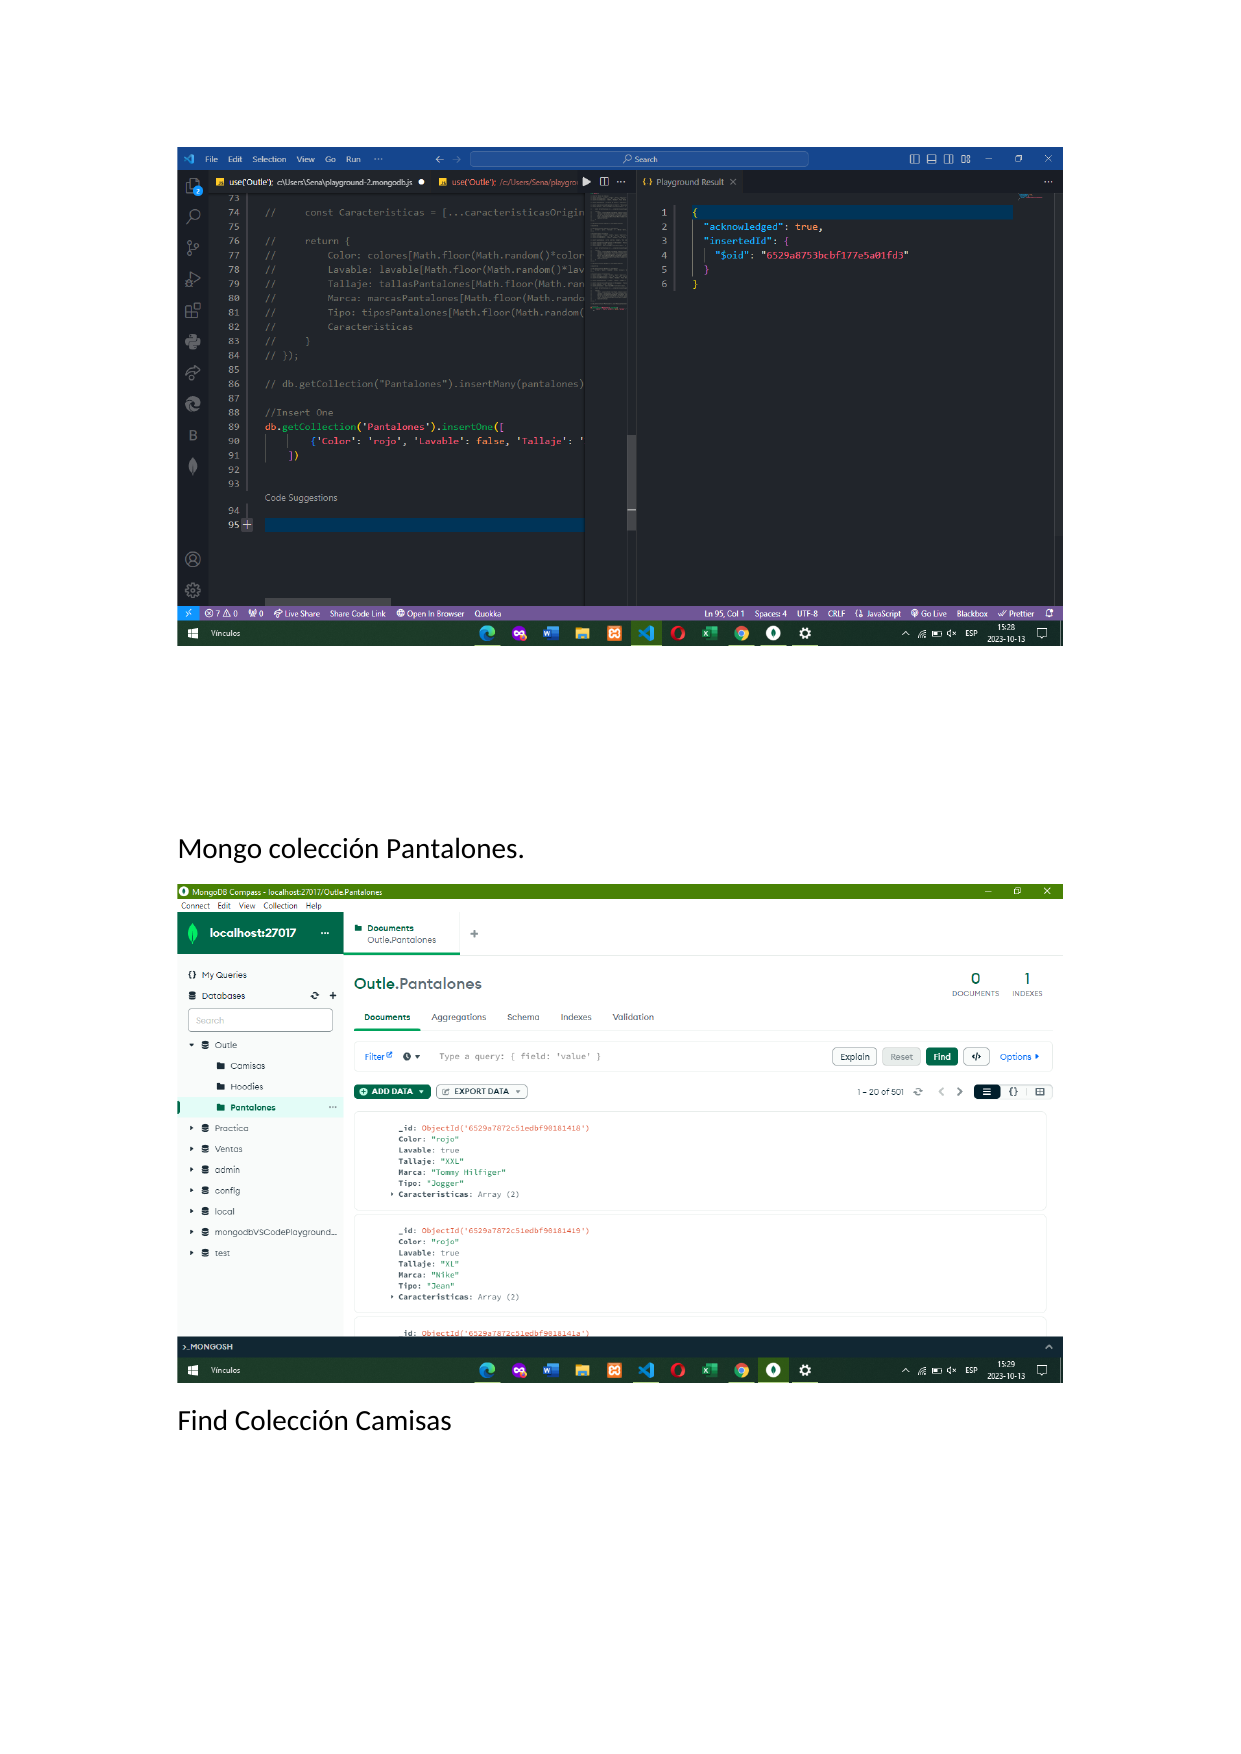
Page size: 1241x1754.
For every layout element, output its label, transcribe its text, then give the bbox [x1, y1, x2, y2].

text Mongo colección Pantalones. [177, 830, 1063, 865]
picture [177, 147, 1063, 646]
picture [177, 884, 1063, 1383]
text Find Colección Camisas [177, 1402, 1063, 1437]
